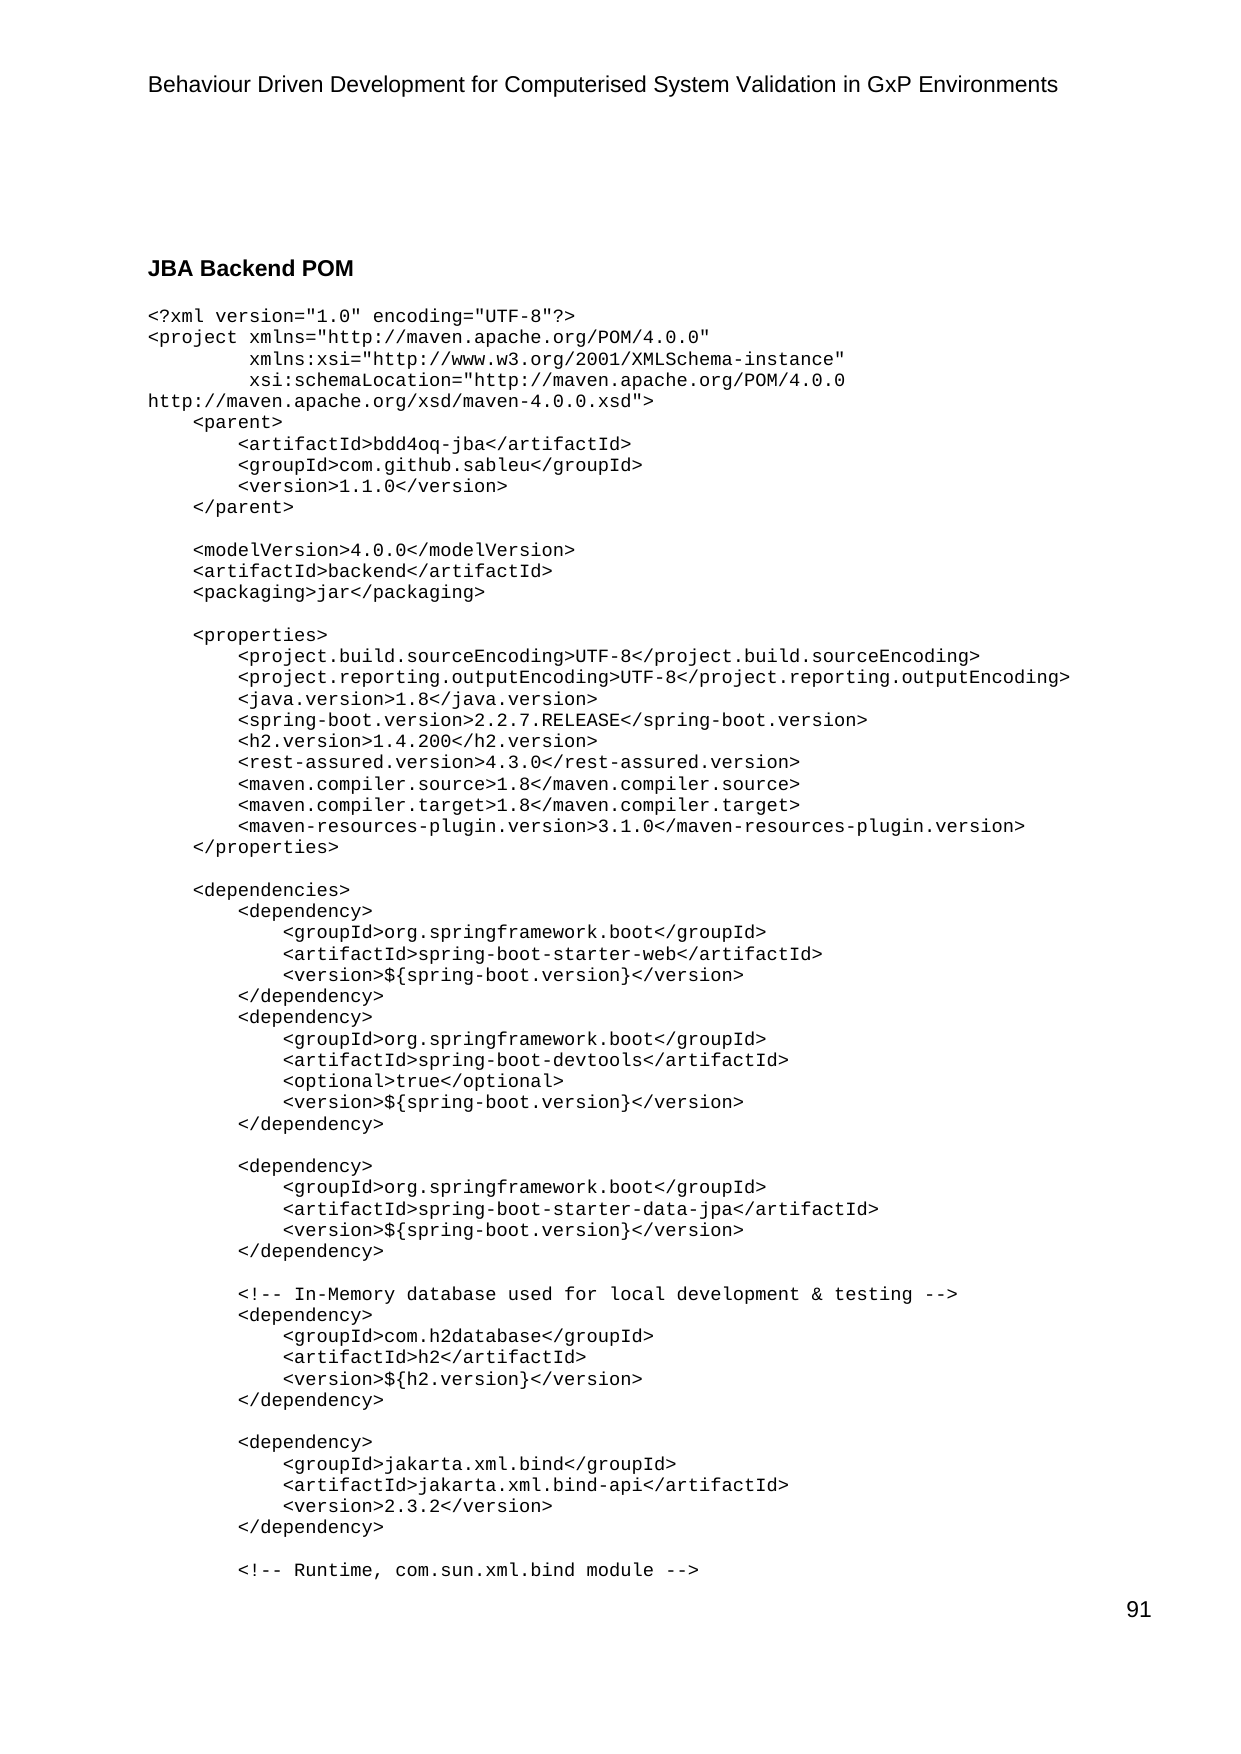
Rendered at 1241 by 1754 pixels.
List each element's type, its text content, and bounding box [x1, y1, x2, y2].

text <groupId>com.github.sableu</groupId> [148, 456, 1152, 477]
text <parent> [148, 413, 1152, 434]
text <!-- Runtime, com.sun.xml.bind module --> [148, 1561, 1152, 1582]
text <java.version>1.8</java.version> [148, 689, 1152, 711]
text <groupId>org.springframework.boot</groupId> [148, 1029, 1152, 1051]
text <project.build.sourceEncoding>UTF-8</project.build.sourceEncoding> [148, 647, 1152, 668]
text <artifactId>jakarta.xml.bind-api</artifactId> [148, 1476, 1152, 1497]
text <optional>true</optional> [148, 1072, 1152, 1093]
text <dependency> [148, 1008, 1152, 1029]
text <dependency> [148, 902, 1152, 923]
text </properties> [148, 838, 1152, 859]
text <dependency> [148, 1433, 1152, 1454]
text </dependency> [148, 1518, 1152, 1539]
text <version>${spring-boot.version}</version> [148, 966, 1152, 987]
text <artifactId>h2</artifactId> [148, 1348, 1152, 1369]
text <rest-assured.version>4.3.0</rest-assured.version> [148, 753, 1152, 774]
text </dependency> [148, 1242, 1152, 1263]
text <dependency> [148, 1157, 1152, 1178]
text <groupId>org.springframework.boot</groupId> [148, 1178, 1152, 1199]
text <properties> [148, 626, 1152, 647]
text </dependency> [148, 1114, 1152, 1136]
text <modelVersion>4.0.0</modelVersion> [148, 541, 1152, 562]
text <version>${h2.version}</version> [148, 1369, 1152, 1391]
text <version>${spring-boot.version}</version> [148, 1093, 1152, 1114]
text </dependency> [148, 1391, 1152, 1412]
text <artifactId>spring-boot-devtools</artifactId> [148, 1051, 1152, 1072]
text xsi:schemaLocation="http://maven.apache.org/POM/4.0.0 http://maven.apache.org/xsd/maven-4.0.0.xsd"> [148, 371, 1152, 413]
text </dependency> [148, 987, 1152, 1008]
text <dependency> [148, 1306, 1152, 1327]
text <artifactId>spring-boot-starter-web</artifactId> [148, 944, 1152, 966]
text <version>${spring-boot.version}</version> [148, 1221, 1152, 1242]
text <spring-boot.version>2.2.7.RELEASE</spring-boot.version> [148, 711, 1152, 732]
text <maven-resources-plugin.version>3.1.0</maven-resources-plugin.version> [148, 817, 1152, 838]
text <maven.compiler.target>1.8</maven.compiler.target> [148, 796, 1152, 817]
text <artifactId>spring-boot-starter-data-jpa</artifactId> [148, 1199, 1152, 1221]
text <h2.version>1.4.200</h2.version> [148, 732, 1152, 753]
text <groupId>org.springframework.boot</groupId> [148, 923, 1152, 944]
text <?xml version="1.0" encoding="UTF-8"?> [148, 307, 1152, 328]
text <project xmlns="http://maven.apache.org/POM/4.0.0" [148, 328, 1152, 349]
text <maven.compiler.source>1.8</maven.compiler.source> [148, 774, 1152, 796]
text </parent> [148, 498, 1152, 519]
text <!-- In-Memory database used for local development & testing --> [148, 1284, 1152, 1306]
text <dependencies> [148, 881, 1152, 902]
text JBA Backend POM [148, 255, 1152, 281]
text <version>1.1.0</version> [148, 477, 1152, 498]
text <artifactId>bdd4oq-jba</artifactId> [148, 434, 1152, 456]
text <artifactId>backend</artifactId> [148, 562, 1152, 583]
text xmlns:xsi="http://www.w3.org/2001/XMLSchema-instance" [148, 349, 1152, 371]
text <packaging>jar</packaging> [148, 583, 1152, 604]
text <groupId>jakarta.xml.bind</groupId> [148, 1454, 1152, 1476]
text <version>2.3.2</version> [148, 1497, 1152, 1518]
text <project.reporting.outputEncoding>UTF-8</project.reporting.outputEncoding> [148, 668, 1152, 689]
text <groupId>com.h2database</groupId> [148, 1327, 1152, 1348]
